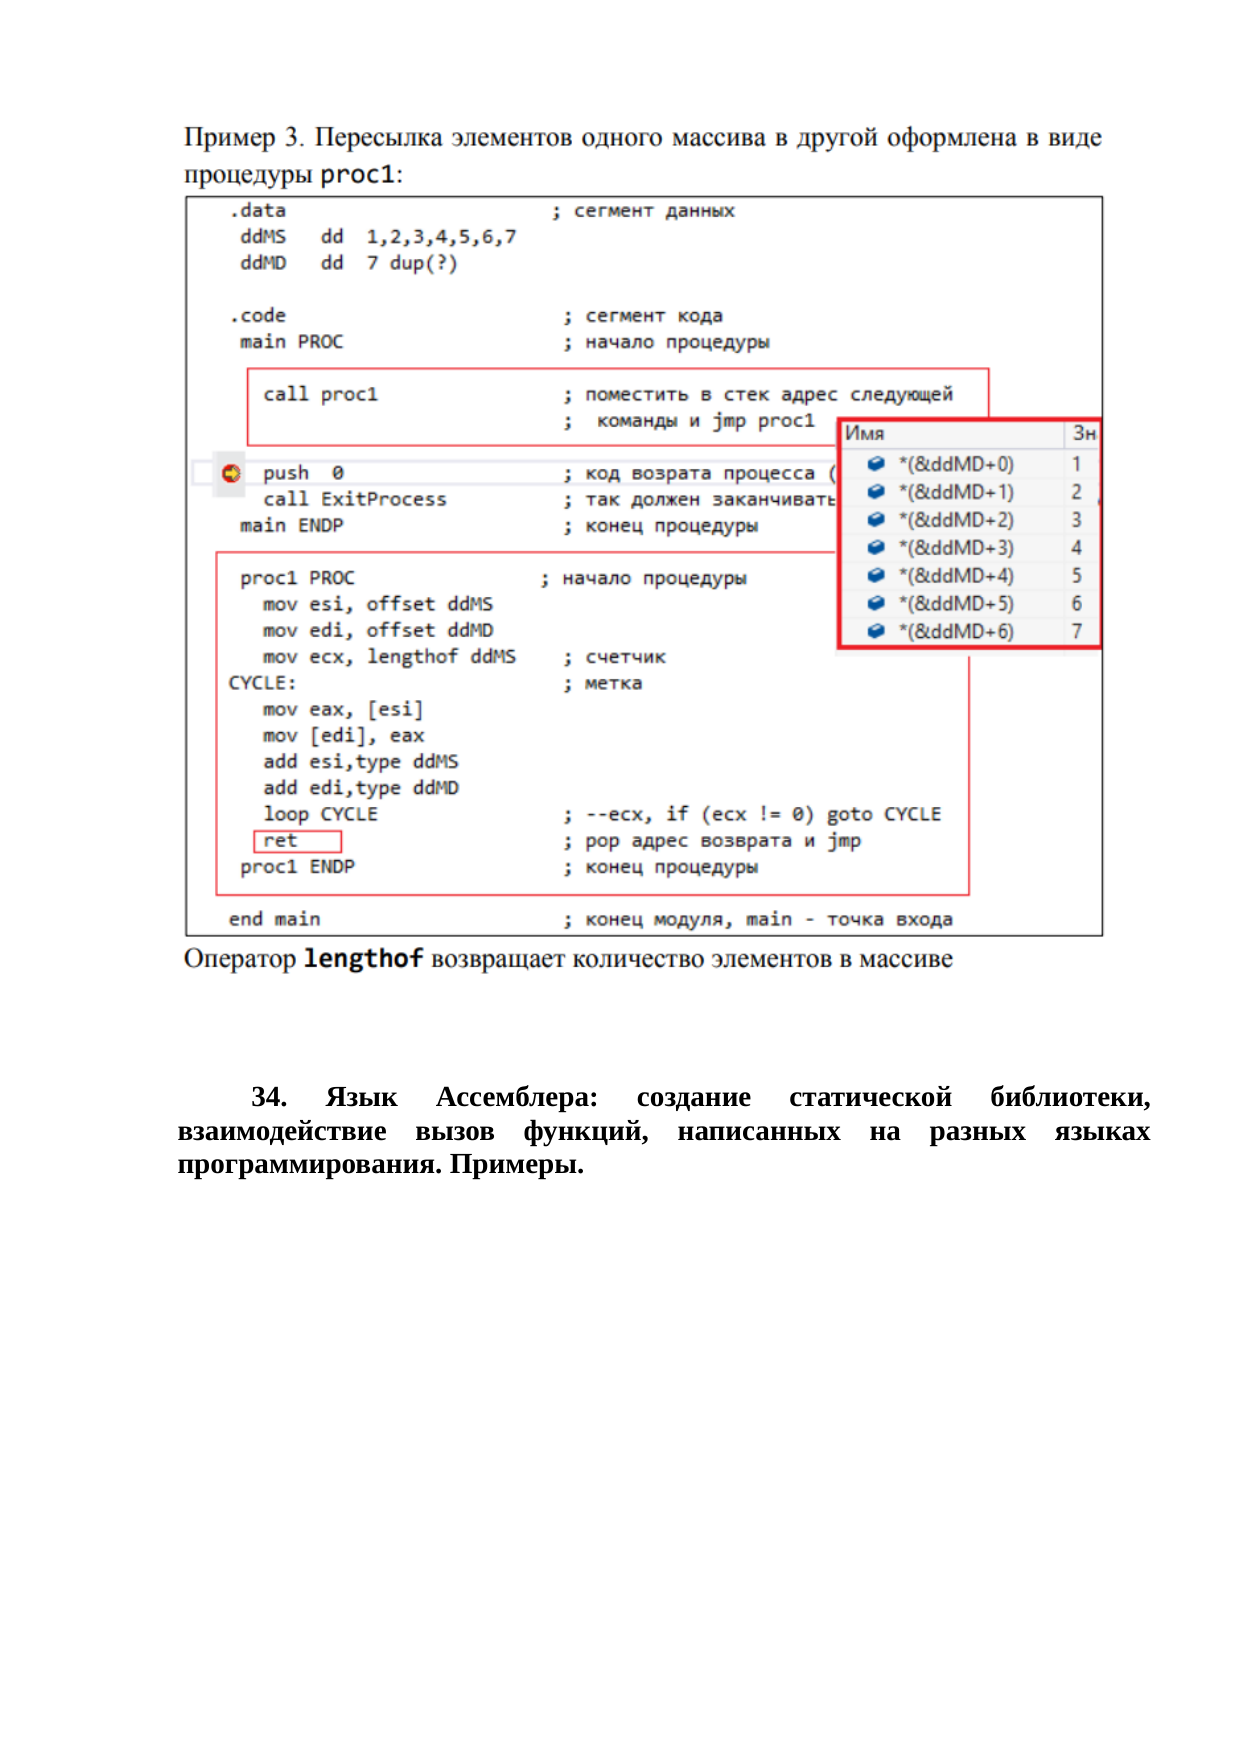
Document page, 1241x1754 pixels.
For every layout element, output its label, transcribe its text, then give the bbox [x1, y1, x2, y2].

text 34. Язык Ассемблера: создание статической библиотеки, взаимодействие вызов функций, написанных на разных языках программирования. Примеры. [177, 1079, 1152, 1180]
picture [177, 118, 1152, 979]
